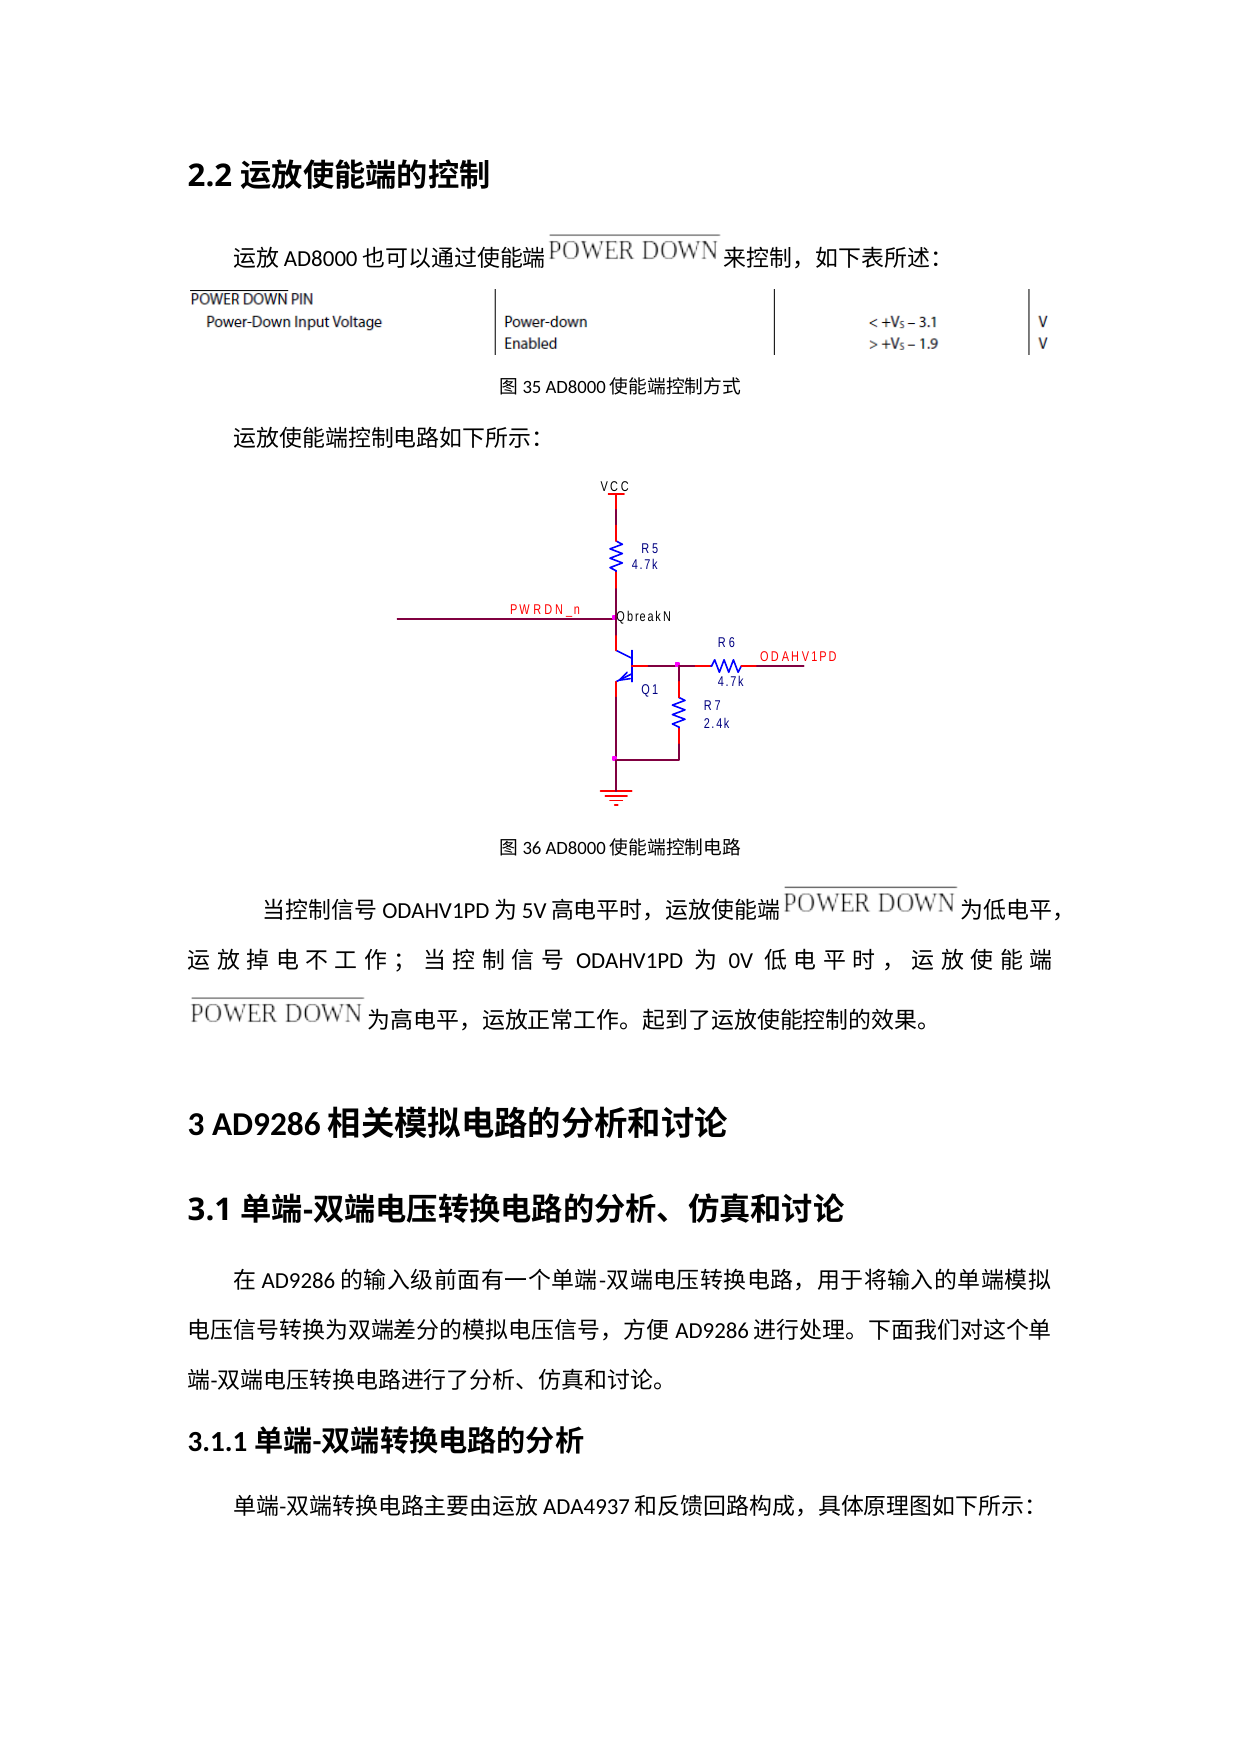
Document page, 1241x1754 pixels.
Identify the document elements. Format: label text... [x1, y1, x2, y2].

text 当控制信号ODAHV1PD为5V高电平时，运放使能端为低电平，运放掉电不工作；当控制信号ODAHV1PD为0V低电平时，运放使能端为高电平，运放正常工作。起到了运放使能控制的效果。 [187, 881, 1053, 1036]
text 图 35 AD8000使能端控制方式 [187, 371, 1053, 398]
text 在AD9286的输入级前面有一个单端-双端电压转换电路，用于将输入的单端模拟电压信号转换为双端差分的模拟电压信号，方便AD9286进行处理。下面我们对这个单端-双端电压转换电路进行了分析、仿真和讨论。 [187, 1262, 1053, 1395]
subtitle 3 AD9286相关模拟电路的分析和讨论 [187, 1097, 1053, 1145]
subtitle 3.1 单端-双端电压转换电路的分析、仿真和讨论 [187, 1184, 1053, 1229]
text 单端-双端转换电路主要由运放ADA4937和反馈回路构成，具体原理图如下所示： [187, 1487, 1053, 1521]
subtitle 2.2 运放使能端的控制 [187, 150, 1053, 195]
text 运放使能端控制电路如下所示： [187, 419, 1053, 453]
picture [187, 289, 1053, 355]
subtitle 3.1.1 单端-双端转换电路的分析 [187, 1418, 1053, 1460]
text 运放AD8000也可以通过使能端来控制，如下表所述： [187, 228, 1053, 273]
text 图 36 AD8000使能端控制电路 [187, 833, 1053, 860]
